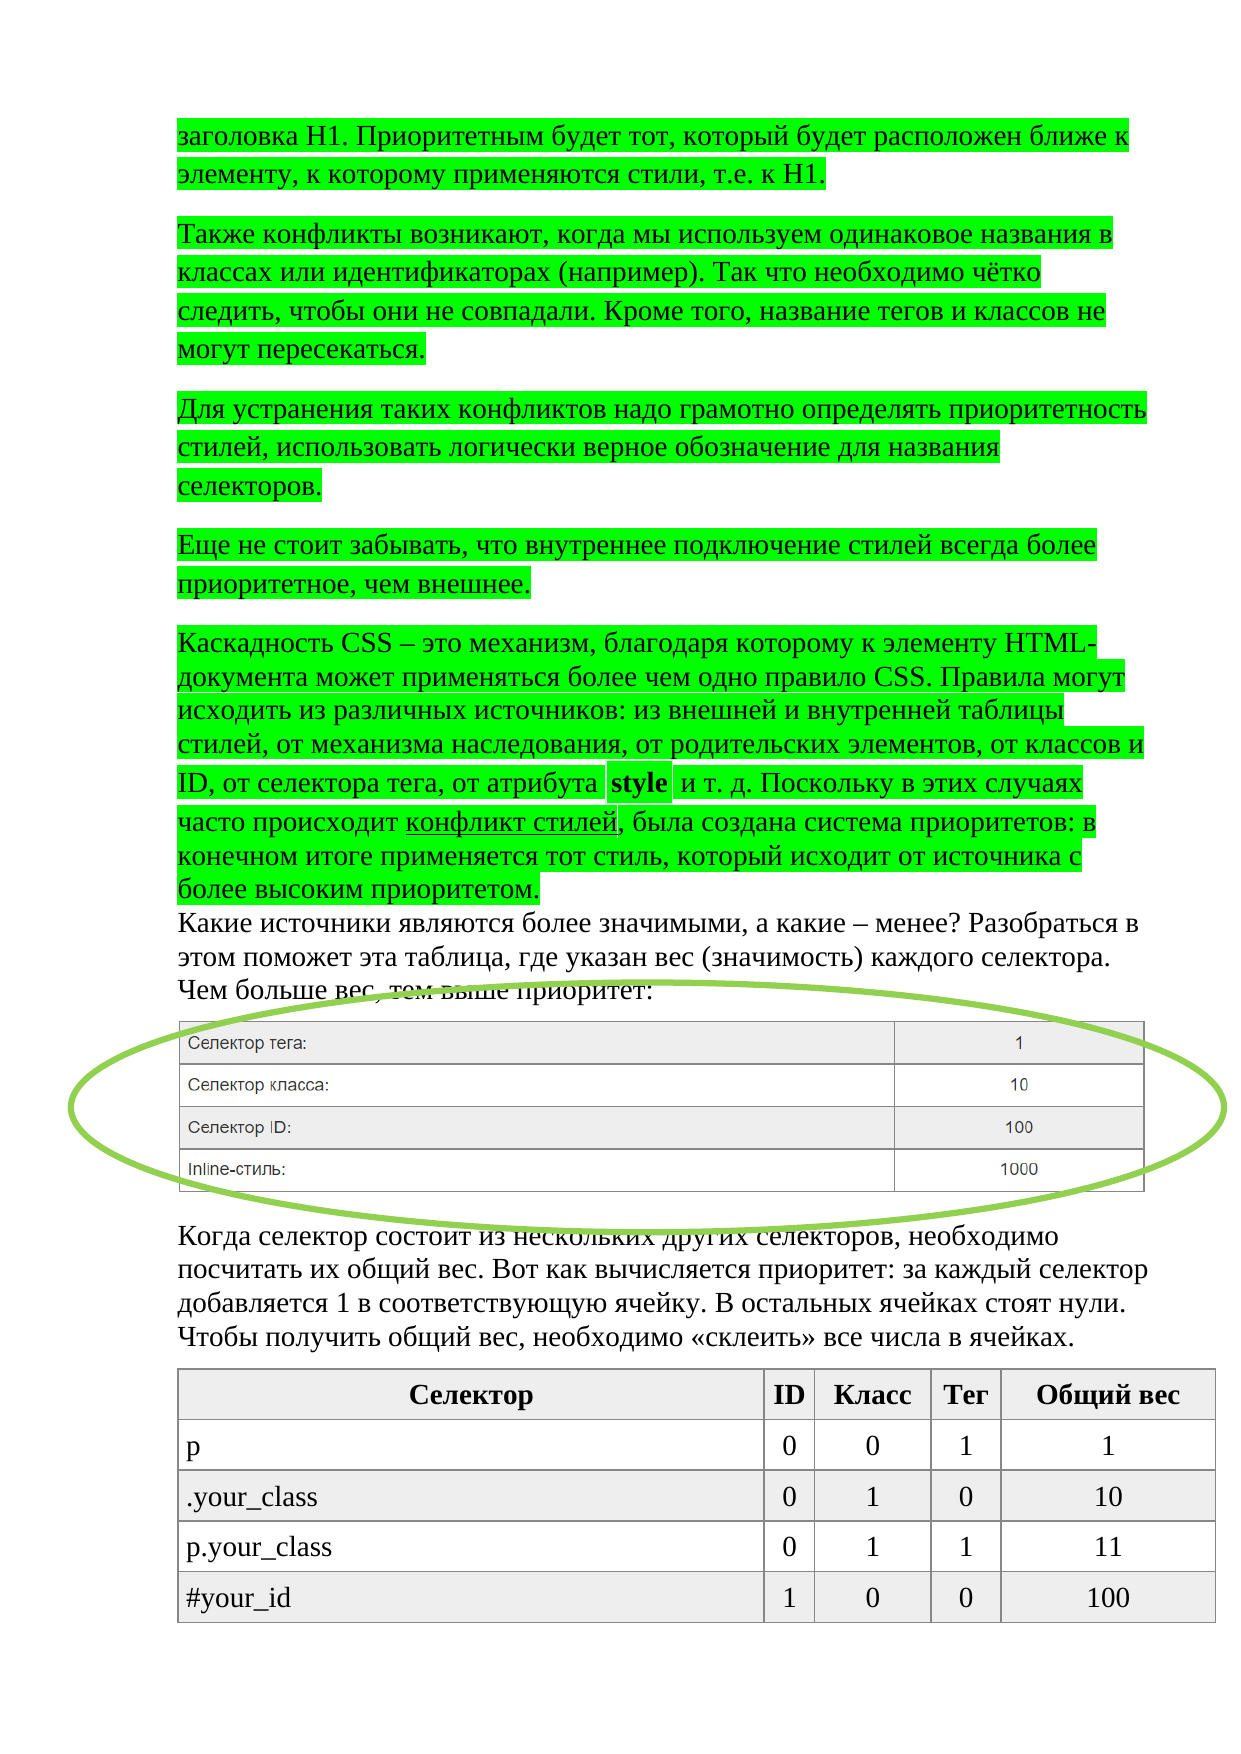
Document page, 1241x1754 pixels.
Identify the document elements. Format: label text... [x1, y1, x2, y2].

table_cell 1 [1002, 1420, 1215, 1469]
table_cell 1 [815, 1522, 930, 1571]
table_cell 1 [815, 1471, 930, 1520]
table_cell 0 [765, 1420, 814, 1469]
table_cell p [179, 1420, 763, 1469]
picture [177, 1184, 218, 1195]
table_header Тег [932, 1370, 1000, 1419]
table_cell 11 [1002, 1522, 1215, 1571]
picture [1077, 1173, 1148, 1195]
text Какие источники являются более значимыми, а какие – менее? Разобраться в этом поможет эта таблица, где указан вес (значимость) каждого селектора. Чем больше вес, тем выше приоритет: [177, 905, 1152, 1006]
table_cell .your_class [179, 1471, 763, 1520]
table_cell 1 [765, 1572, 814, 1622]
text Каскадность CSS – это механизм, благодаря которому к элементу HTML-документа может применяться более чем одно правило CSS. Правила могут исходить из различных источников: из внешней и внутренней таблицы стилей, от механизма наследования, от родительских элементов, от классов и ID, от селектора тега, от атрибута style и т. д. Поскольку в этих случаях часто происходит конфликт стилей, была создана система приоритетов: в конечном итоге применяется тот стиль, который исходит от источника с более высоким приоритетом. [177, 625, 1152, 905]
text Еще не стоит забывать, что внутреннее подключение стилей всегда более приоритетное, чем внешнее. [177, 527, 1152, 599]
table_cell 0 [765, 1522, 814, 1571]
table_header Класс [815, 1370, 930, 1419]
text Также конфликты возникают, когда мы используем одинаковое названия в классах или идентификаторах (например). Так что необходимо чётко следить, чтобы они не совпадали. Кроме того, название тегов и классов не могут пересекаться. [177, 216, 1152, 365]
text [177, 118, 1152, 190]
table_cell 1 [932, 1420, 1000, 1469]
table_cell 10 [1002, 1471, 1215, 1520]
text Для устранения таких конфликтов надо грамотно определять приоритетность стилей, использовать логически верное обозначение для названия селекторов. [177, 391, 1152, 502]
text Когда селектор состоит из нескольких других селекторов, необходимо посчитать их общий вес. Вот как вычисляется приоритет: за каждый селектор добавляется 1 в соответствующую ячейку. В остальных ячейках стоят нули. Чтобы получить общий вес, необходимо «склеить» все числа в ячейках. [177, 1172, 1152, 1352]
picture [177, 1017, 229, 1031]
picture [177, 1017, 1148, 1195]
table_cell 0 [932, 1572, 1000, 1622]
table_header Селектор [179, 1370, 763, 1419]
table_cell 0 [815, 1420, 930, 1469]
table_cell p.your_class [179, 1522, 763, 1571]
table_cell 0 [932, 1471, 1000, 1520]
table_cell 0 [765, 1471, 814, 1520]
table_cell #your_id [179, 1572, 763, 1622]
table_cell 0 [815, 1572, 930, 1622]
table_header Общий вес [1002, 1370, 1215, 1419]
picture [1065, 1017, 1148, 1041]
table_header ID [765, 1370, 814, 1419]
table_cell 1 [932, 1522, 1000, 1571]
table_cell 100 [1002, 1572, 1215, 1622]
